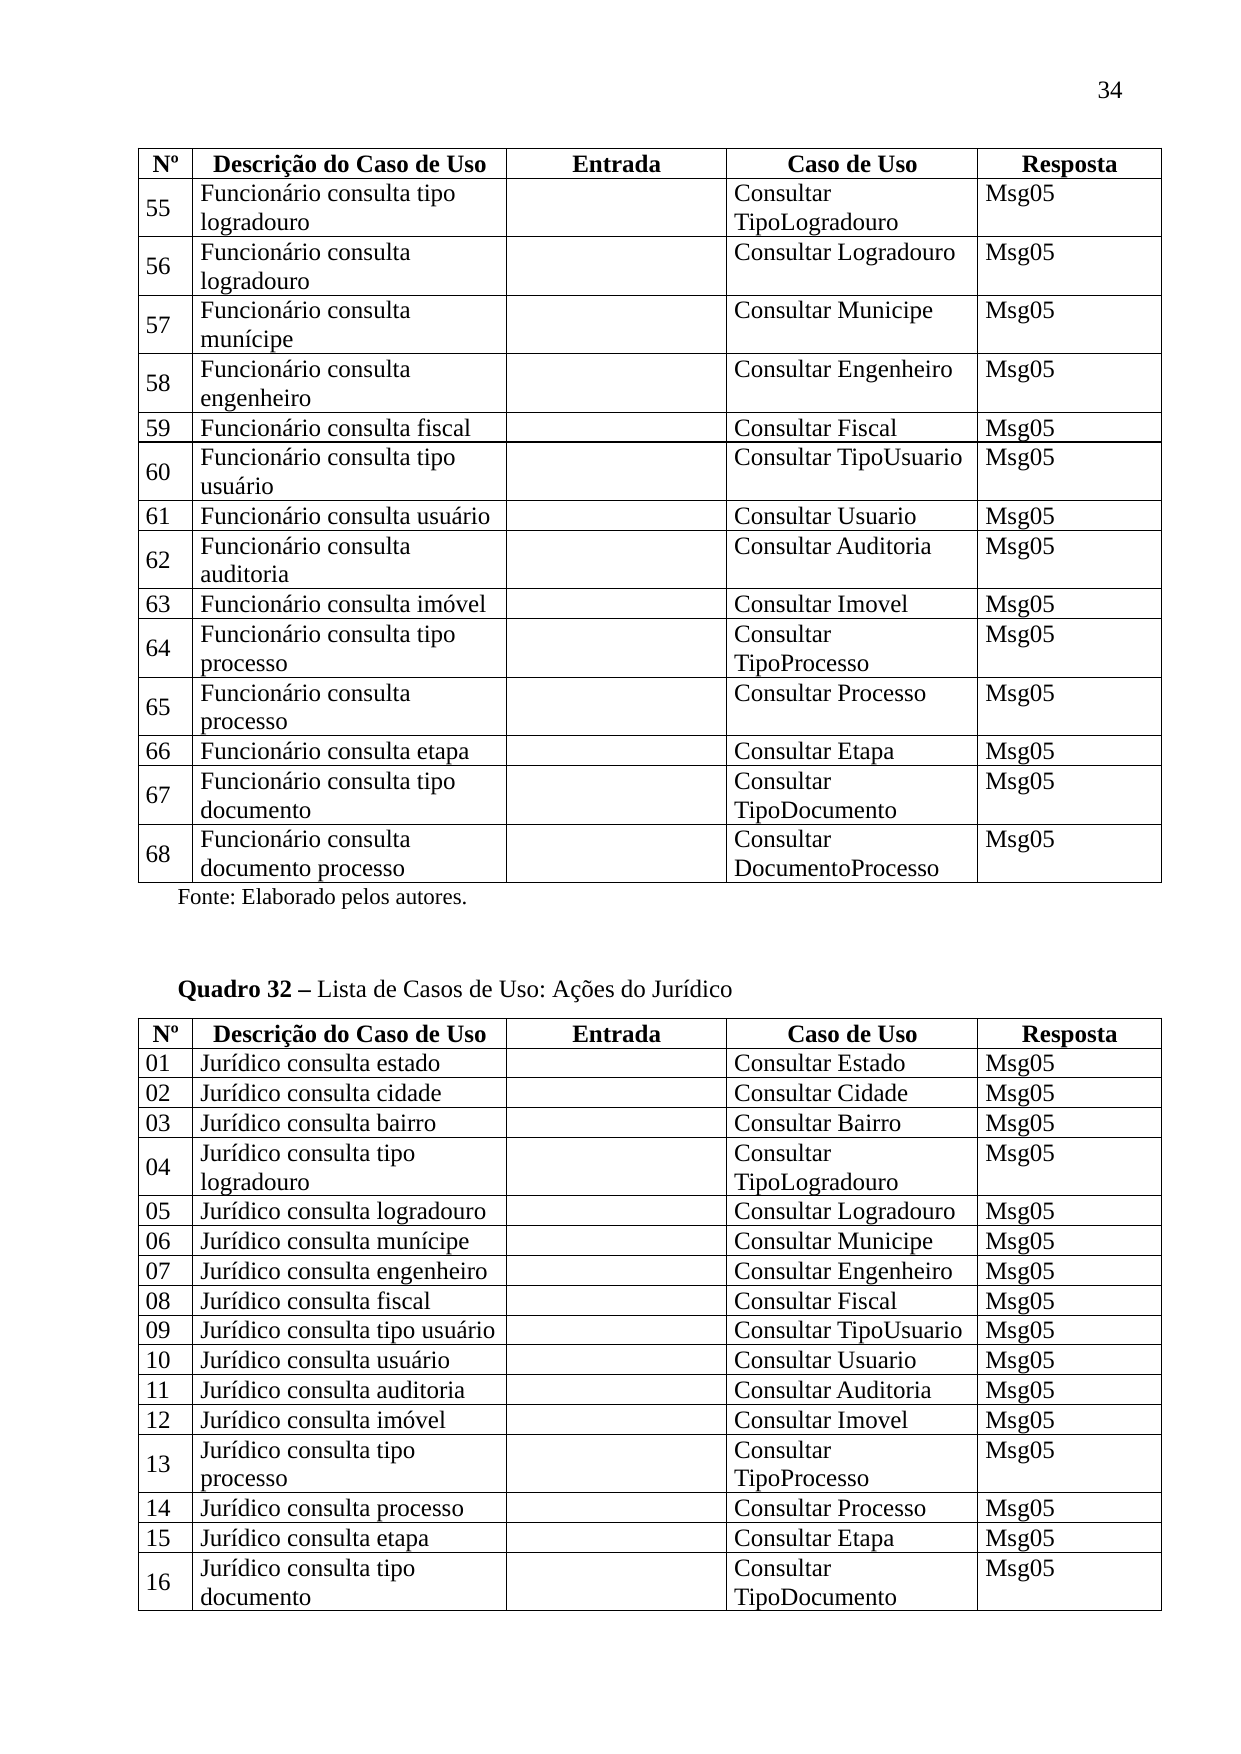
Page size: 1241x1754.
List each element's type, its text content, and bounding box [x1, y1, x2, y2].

table_cell Msg05 [978, 678, 1161, 735]
table_cell Consultar TipoDocumento [727, 1553, 977, 1610]
table_cell [507, 413, 726, 441]
table_cell Consultar Fiscal [727, 1286, 977, 1314]
table_cell 65 [139, 678, 192, 735]
table_cell Consultar Processo [727, 1493, 977, 1522]
table_cell 10 [139, 1345, 192, 1374]
table_cell 62 [139, 531, 192, 588]
table_cell [507, 825, 726, 882]
table_cell Funcionário consulta tipo usuário [193, 443, 506, 500]
table_cell [507, 1078, 726, 1107]
table_cell 63 [139, 589, 192, 618]
table_cell Funcionário consulta auditoria [193, 531, 506, 588]
table_cell Consultar Estado [727, 1049, 977, 1077]
table_cell Msg05 [978, 589, 1161, 618]
table_cell Msg05 [978, 296, 1161, 353]
table_header Nº [139, 149, 192, 177]
table_cell Msg05 [978, 1196, 1161, 1225]
table_cell Consultar Fiscal [727, 413, 977, 441]
table_cell 64 [139, 619, 192, 677]
table_cell [507, 1493, 726, 1522]
table_cell 16 [139, 1553, 192, 1610]
table_cell Jurídico consulta tipo logradouro [193, 1138, 506, 1195]
table_cell 60 [139, 443, 192, 500]
table_cell [507, 1138, 726, 1195]
table_cell Consultar TipoProcesso [727, 619, 977, 677]
table_cell Msg05 [978, 1256, 1161, 1285]
table_cell [507, 531, 726, 588]
table_cell [507, 354, 726, 412]
table_cell Funcionário consulta tipo processo [193, 619, 506, 677]
table_cell [507, 619, 726, 677]
table_cell Msg05 [978, 354, 1161, 412]
table_cell [507, 1523, 726, 1552]
table_cell Consultar Usuario [727, 1345, 977, 1374]
table_header Resposta [978, 149, 1161, 177]
table_cell [507, 179, 726, 236]
table_cell [507, 1375, 726, 1404]
table_cell 01 [139, 1049, 192, 1077]
table_cell 68 [139, 825, 192, 882]
table_cell Consultar Municipe [727, 296, 977, 353]
table_cell Consultar Municipe [727, 1226, 977, 1255]
table_cell Jurídico consulta etapa [193, 1523, 506, 1552]
table_cell Consultar Engenheiro [727, 1256, 977, 1285]
table_cell Consultar TipoUsuario [727, 1316, 977, 1344]
table_cell [507, 736, 726, 765]
table_cell 59 [139, 413, 192, 441]
table_cell Jurídico consulta estado [193, 1049, 506, 1077]
table_cell 57 [139, 296, 192, 353]
table_cell Msg05 [978, 443, 1161, 500]
table_cell Msg05 [978, 766, 1161, 823]
table_cell Funcionário consulta processo [193, 678, 506, 735]
table_cell 11 [139, 1375, 192, 1404]
table_cell Funcionário consulta imóvel [193, 589, 506, 618]
table_cell Msg05 [978, 1523, 1161, 1552]
table_cell 61 [139, 501, 192, 530]
table_cell Jurídico consulta tipo usuário [193, 1316, 506, 1344]
table_cell Consultar Etapa [727, 736, 977, 765]
table_cell Msg05 [978, 1493, 1161, 1522]
table_cell 08 [139, 1286, 192, 1314]
table_cell [507, 1196, 726, 1225]
table_header Nº [139, 1019, 192, 1047]
table_cell Msg05 [978, 1405, 1161, 1434]
table_cell Consultar TipoProcesso [727, 1435, 977, 1492]
table_cell Jurídico consulta imóvel [193, 1405, 506, 1434]
table_cell 07 [139, 1256, 192, 1285]
table_cell Msg05 [978, 1435, 1161, 1492]
table_cell 13 [139, 1435, 192, 1492]
table_cell 66 [139, 736, 192, 765]
table_cell Consultar Usuario [727, 501, 977, 530]
table_cell [507, 1256, 726, 1285]
table_cell Jurídico consulta auditoria [193, 1375, 506, 1404]
table_cell Jurídico consulta tipo processo [193, 1435, 506, 1492]
table_cell Consultar TipoUsuario [727, 443, 977, 500]
table_cell Consultar TipoLogradouro [727, 179, 977, 236]
table_cell Msg05 [978, 1226, 1161, 1255]
table_cell 03 [139, 1108, 192, 1137]
table_cell [507, 237, 726, 294]
table_cell Consultar Cidade [727, 1078, 977, 1107]
table_cell [507, 1049, 726, 1077]
table_cell 67 [139, 766, 192, 823]
table_header Resposta [978, 1019, 1161, 1047]
table_header Caso de Uso [727, 149, 977, 177]
text Fonte: Elaborado pelos autores. [177, 883, 1122, 909]
table_cell 14 [139, 1493, 192, 1522]
table_cell Consultar Imovel [727, 589, 977, 618]
table_cell Jurídico consulta bairro [193, 1108, 506, 1137]
table_cell [507, 443, 726, 500]
table_cell Msg05 [978, 501, 1161, 530]
table_cell [507, 678, 726, 735]
table_cell 05 [139, 1196, 192, 1225]
table_cell Jurídico consulta tipo documento [193, 1553, 506, 1610]
table_cell Msg05 [978, 1049, 1161, 1077]
table_cell Funcionário consulta fiscal [193, 413, 506, 441]
table_header Caso de Uso [727, 1019, 977, 1047]
table_cell Funcionário consulta documento processo [193, 825, 506, 882]
table_cell Jurídico consulta cidade [193, 1078, 506, 1107]
table_cell Msg05 [978, 825, 1161, 882]
table_cell [507, 1553, 726, 1610]
table_cell 58 [139, 354, 192, 412]
table_cell Funcionário consulta logradouro [193, 237, 506, 294]
table_cell 56 [139, 237, 192, 294]
table_cell 04 [139, 1138, 192, 1195]
table_header Entrada [507, 149, 726, 177]
table_cell Consultar Imovel [727, 1405, 977, 1434]
table_cell Consultar Logradouro [727, 237, 977, 294]
table_cell 09 [139, 1316, 192, 1344]
table_cell Msg05 [978, 531, 1161, 588]
table_cell 02 [139, 1078, 192, 1107]
table_cell 15 [139, 1523, 192, 1552]
table_cell [507, 1316, 726, 1344]
table_cell [507, 296, 726, 353]
table_cell Consultar Bairro [727, 1108, 977, 1137]
table_cell Consultar Etapa [727, 1523, 977, 1552]
table_cell [507, 766, 726, 823]
table_cell Msg05 [978, 1138, 1161, 1195]
table_cell Consultar DocumentoProcesso [727, 825, 977, 882]
table_cell Msg05 [978, 1553, 1161, 1610]
table_cell Jurídico consulta engenheiro [193, 1256, 506, 1285]
table_header Entrada [507, 1019, 726, 1047]
table_cell [507, 589, 726, 618]
table_cell Msg05 [978, 619, 1161, 677]
table_cell Msg05 [978, 237, 1161, 294]
table_cell Consultar Logradouro [727, 1196, 977, 1225]
table_cell Msg05 [978, 736, 1161, 765]
table_cell Consultar Engenheiro [727, 354, 977, 412]
table_cell Consultar Auditoria [727, 1375, 977, 1404]
table_cell 06 [139, 1226, 192, 1255]
table_cell Msg05 [978, 413, 1161, 441]
table_header Descrição do Caso de Uso [193, 1019, 506, 1047]
table_cell Msg05 [978, 1286, 1161, 1314]
table_cell Consultar Processo [727, 678, 977, 735]
table_cell [507, 1108, 726, 1137]
table_cell Funcionário consulta tipo logradouro [193, 179, 506, 236]
table_cell Consultar Auditoria [727, 531, 977, 588]
table_cell 55 [139, 179, 192, 236]
table_cell Jurídico consulta logradouro [193, 1196, 506, 1225]
table_cell Funcionário consulta etapa [193, 736, 506, 765]
table_cell Msg05 [978, 1078, 1161, 1107]
table_cell Consultar TipoLogradouro [727, 1138, 977, 1195]
table_cell Funcionário consulta tipo documento [193, 766, 506, 823]
table_cell Funcionário consulta usuário [193, 501, 506, 530]
table_cell Msg05 [978, 1316, 1161, 1344]
table_header Descrição do Caso de Uso [193, 149, 506, 177]
table_cell Funcionário consulta munícipe [193, 296, 506, 353]
table_cell [507, 1405, 726, 1434]
table_cell Msg05 [978, 1345, 1161, 1374]
table_cell Funcionário consulta engenheiro [193, 354, 506, 412]
table_cell Consultar TipoDocumento [727, 766, 977, 823]
table_cell [507, 1345, 726, 1374]
table_cell [507, 1226, 726, 1255]
table_cell Msg05 [978, 179, 1161, 236]
table_cell Jurídico consulta usuário [193, 1345, 506, 1374]
table_cell Jurídico consulta fiscal [193, 1286, 506, 1314]
table_cell [507, 1435, 726, 1492]
text Quadro 32 – Lista de Casos de Uso: Ações do Jurídico [177, 974, 1122, 1003]
table_cell Msg05 [978, 1108, 1161, 1137]
table_cell Jurídico consulta munícipe [193, 1226, 506, 1255]
table_cell Msg05 [978, 1375, 1161, 1404]
table_cell 12 [139, 1405, 192, 1434]
table_cell Jurídico consulta processo [193, 1493, 506, 1522]
table_cell [507, 1286, 726, 1314]
table_cell [507, 501, 726, 530]
